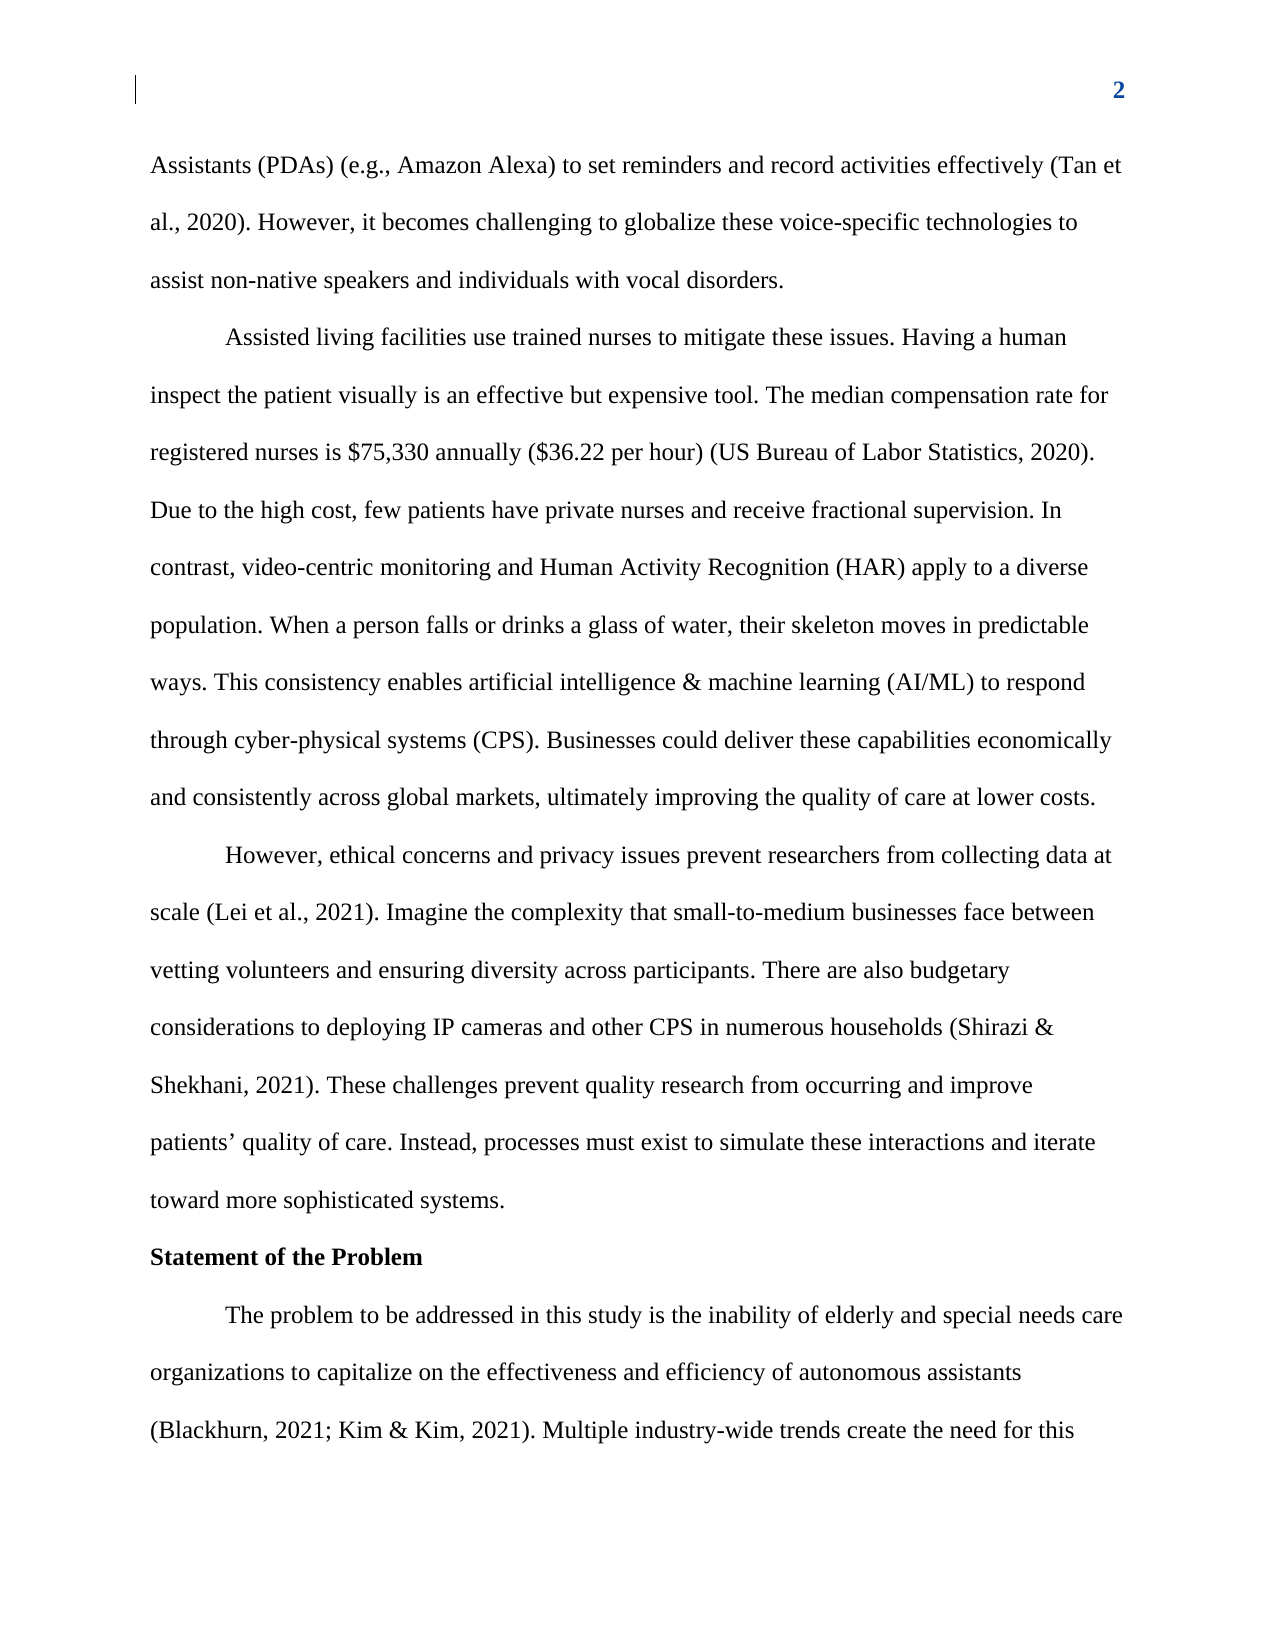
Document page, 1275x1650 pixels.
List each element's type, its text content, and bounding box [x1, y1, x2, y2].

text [150, 150, 1125, 294]
text However, ethical concerns and privacy issues prevent researchers from collecting data at scale (Lei et al., 2021). Imagine the complexity that small-to-medium businesses face between vetting volunteers and ensuring diversity across participants. There are also budgetary considerations to deploying IP cameras and other CPS in numerous households. These challenges prevent quality research from occurring and improve patients’ quality of care. Instead, processes must exist to simulate these interactions and iterate toward more sophisticated systems. [150, 840, 1125, 1214]
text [150, 1300, 1125, 1444]
subtitle Statement of the Problem [150, 1242, 1125, 1271]
text Assisted living facilities use trained nurses to mitigate these issues. Having a human inspect the patient visually is an effective but expensive tool. The median compensation rate for registered nurses is $75,330 annually ($36.22 per hour). Due to the high cost, few patients have private nurses and receive fractional supervision. In contrast, video-centric monitoring and Human Activity Recognition (HAR) apply to a diverse population. When a person falls or drinks a glass of water, their skeleton moves in predictable ways. This consistency enables artificial intelligence & machine learning (AI/ML) to respond through cyber-physical systems (CPS). Businesses could deliver these capabilities economically and consistently across global markets, ultimately improving the quality of care at lower costs. [150, 322, 1125, 811]
